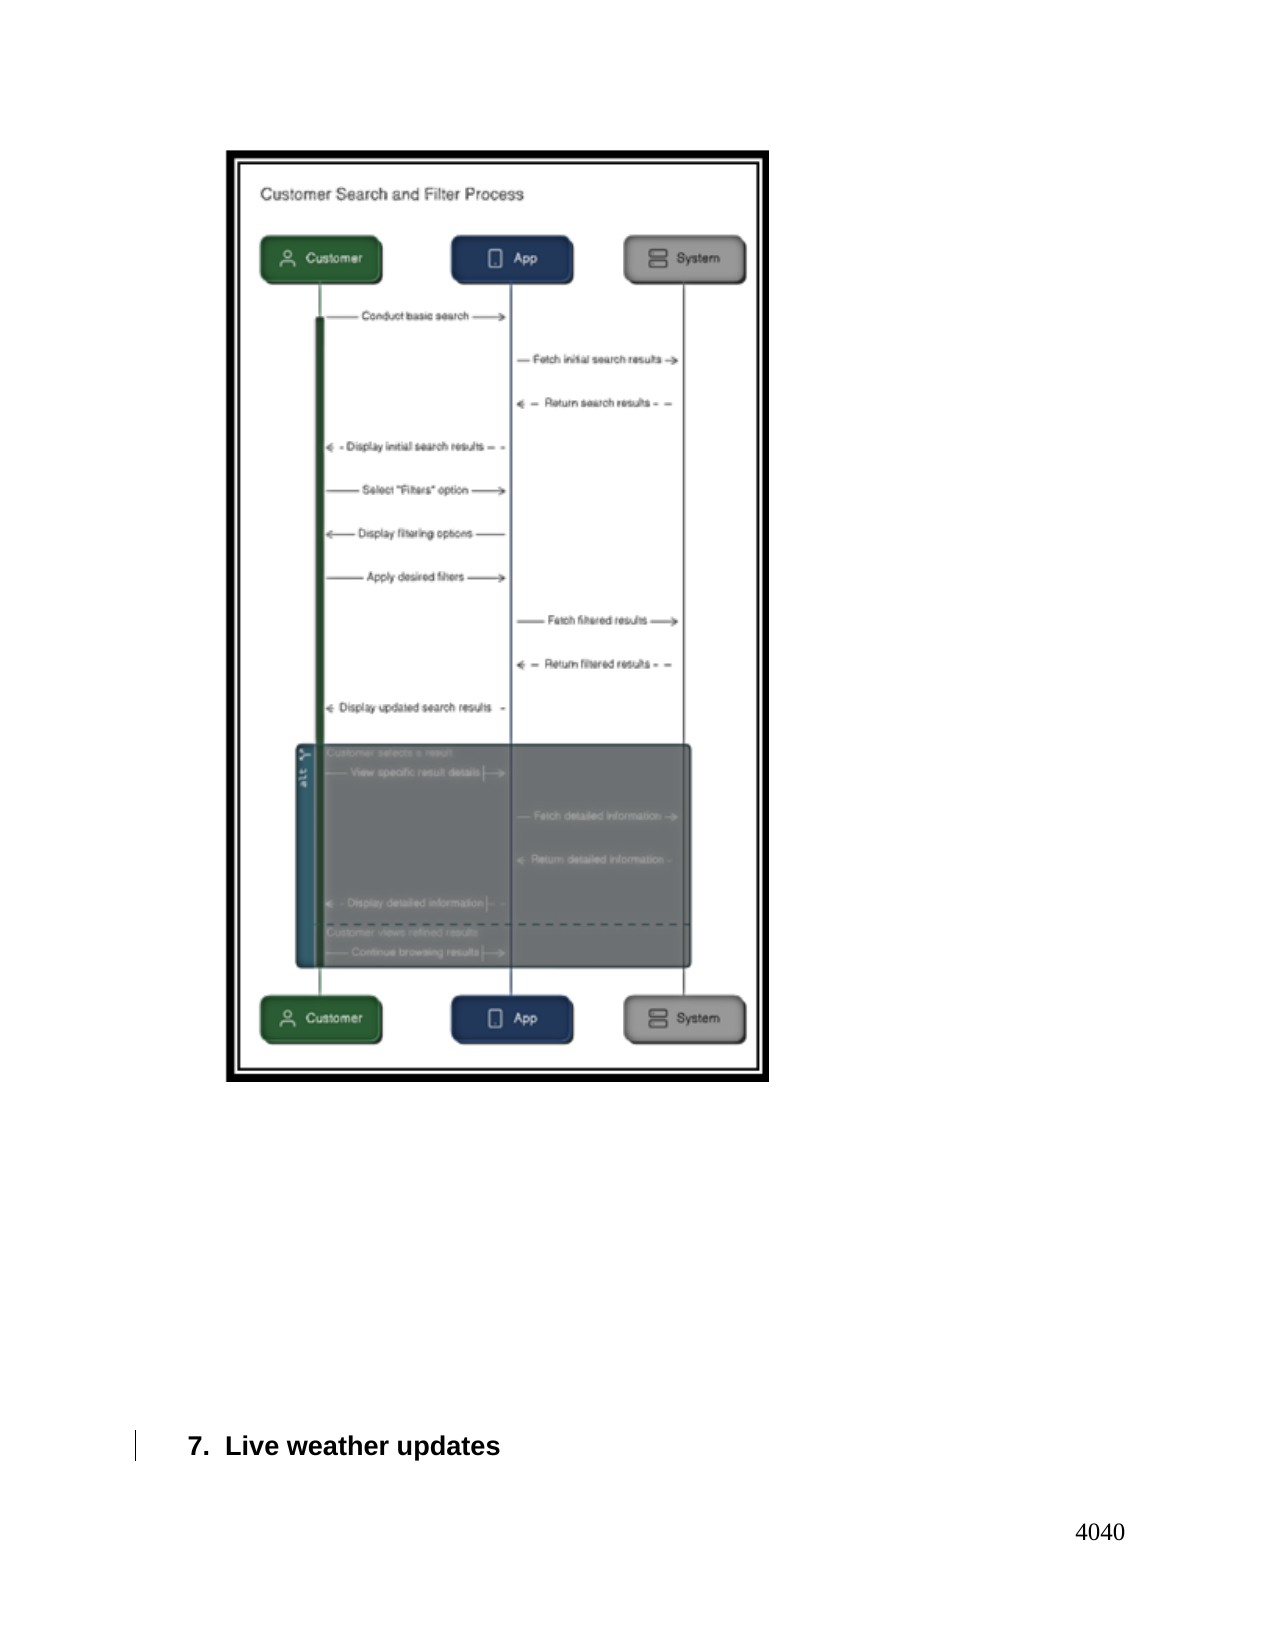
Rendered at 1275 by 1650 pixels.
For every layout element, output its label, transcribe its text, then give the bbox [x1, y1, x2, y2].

list Live weather updates [187, 1430, 1125, 1461]
picture [225, 150, 769, 1082]
